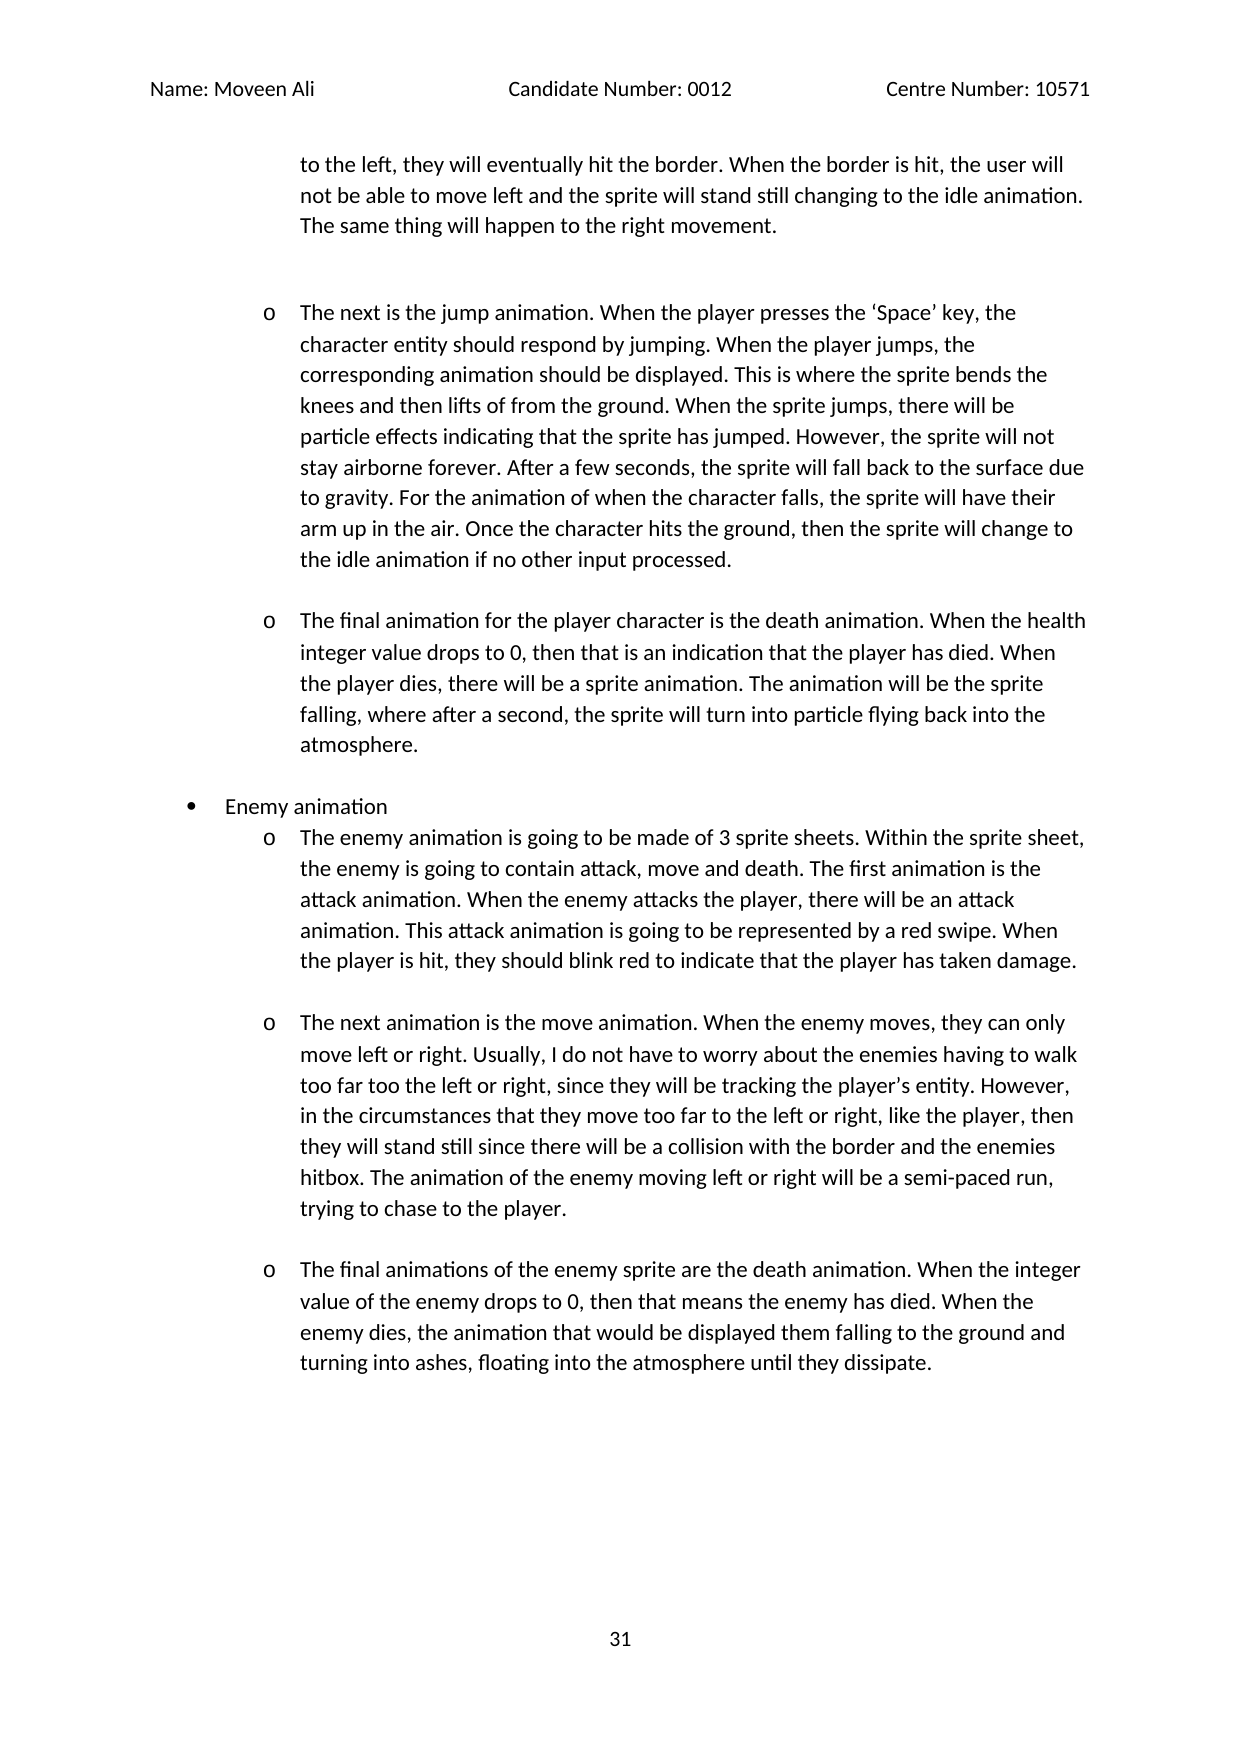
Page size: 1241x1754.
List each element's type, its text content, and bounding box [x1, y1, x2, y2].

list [262, 150, 1090, 239]
list The next is the jump animation. When the player presses the ‘Space’ key, the character entity should respond by jumping. When the player jumps, the corresponding animation should be displayed. This is where the sprite bends the knees and then lifts of from the ground. When the sprite jumps, there will be particle effects indicating that the sprite has jumped. However, the sprite will not stay airborne forever. After a few seconds, the sprite will fall back to the surface due to gravity. For the animation of when the character falls, the sprite will have their arm up in the air. Once the character hits the ground, then the sprite will change to the idle animation if no other input processed. [262, 298, 1090, 573]
list The enemy animation is going to be made of 3 sprite sheets. Within the sprite sheet, the enemy is going to contain attack, move and death. The first animation is the attack animation. When the enemy attacks the player, there will be an attack animation. This attack animation is going to be represented by a red swipe. When the player is hit, they should blink red to indicate that the player has taken damage. [262, 823, 1090, 975]
list The final animation for the player character is the death animation. When the health integer value drops to 0, then that is an indication that the player has died. When the player dies, there will be a sprite animation. The animation will be the sprite falling, where after a second, the sprite will turn into particle flying back into the atmosphere. [262, 606, 1090, 758]
list The next animation is the move animation. When the enemy moves, they can only move left or right. Usually, I do not have to worry about the enemies having to walk too far too the left or right, since they will be tracking the player’s entity. However, in the circumstances that they move too far to the left or right, like the player, then they will stand still since there will be a collision with the border and the enemies hitbox. The animation of the enemy moving left or right will be a semi-paced run, trying to chase to the player. [262, 1008, 1090, 1222]
list The final animations of the enemy sprite are the death animation. When the integer value of the enemy drops to 0, then that means the enemy has died. When the enemy dies, the animation that would be displayed them falling to the ground and turning into ashes, floating into the atmosphere until they dissipate. [262, 1255, 1090, 1376]
list Enemy animation [187, 792, 1090, 820]
